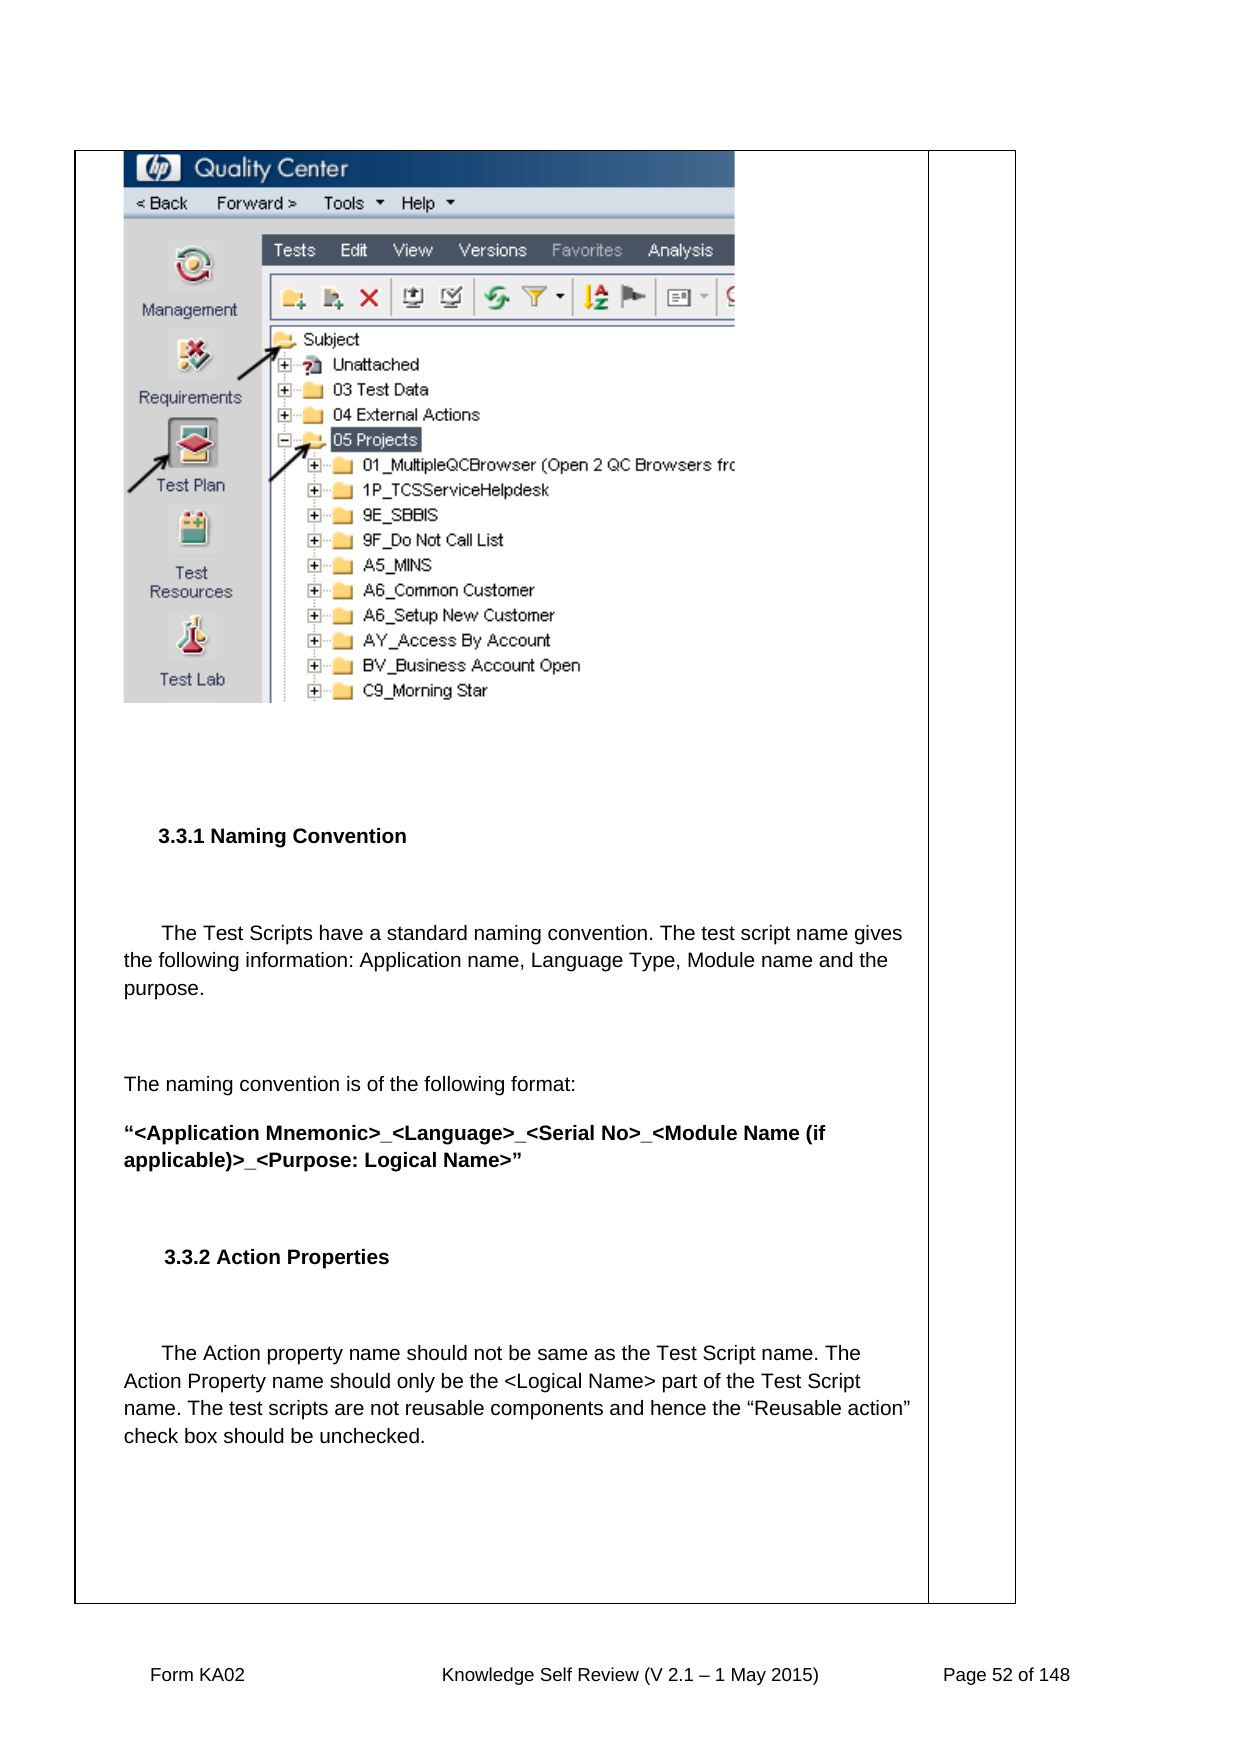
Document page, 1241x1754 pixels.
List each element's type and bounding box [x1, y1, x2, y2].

picture [123, 151, 735, 703]
table_cell [929, 151, 1015, 1603]
table_cell [76, 151, 928, 1603]
